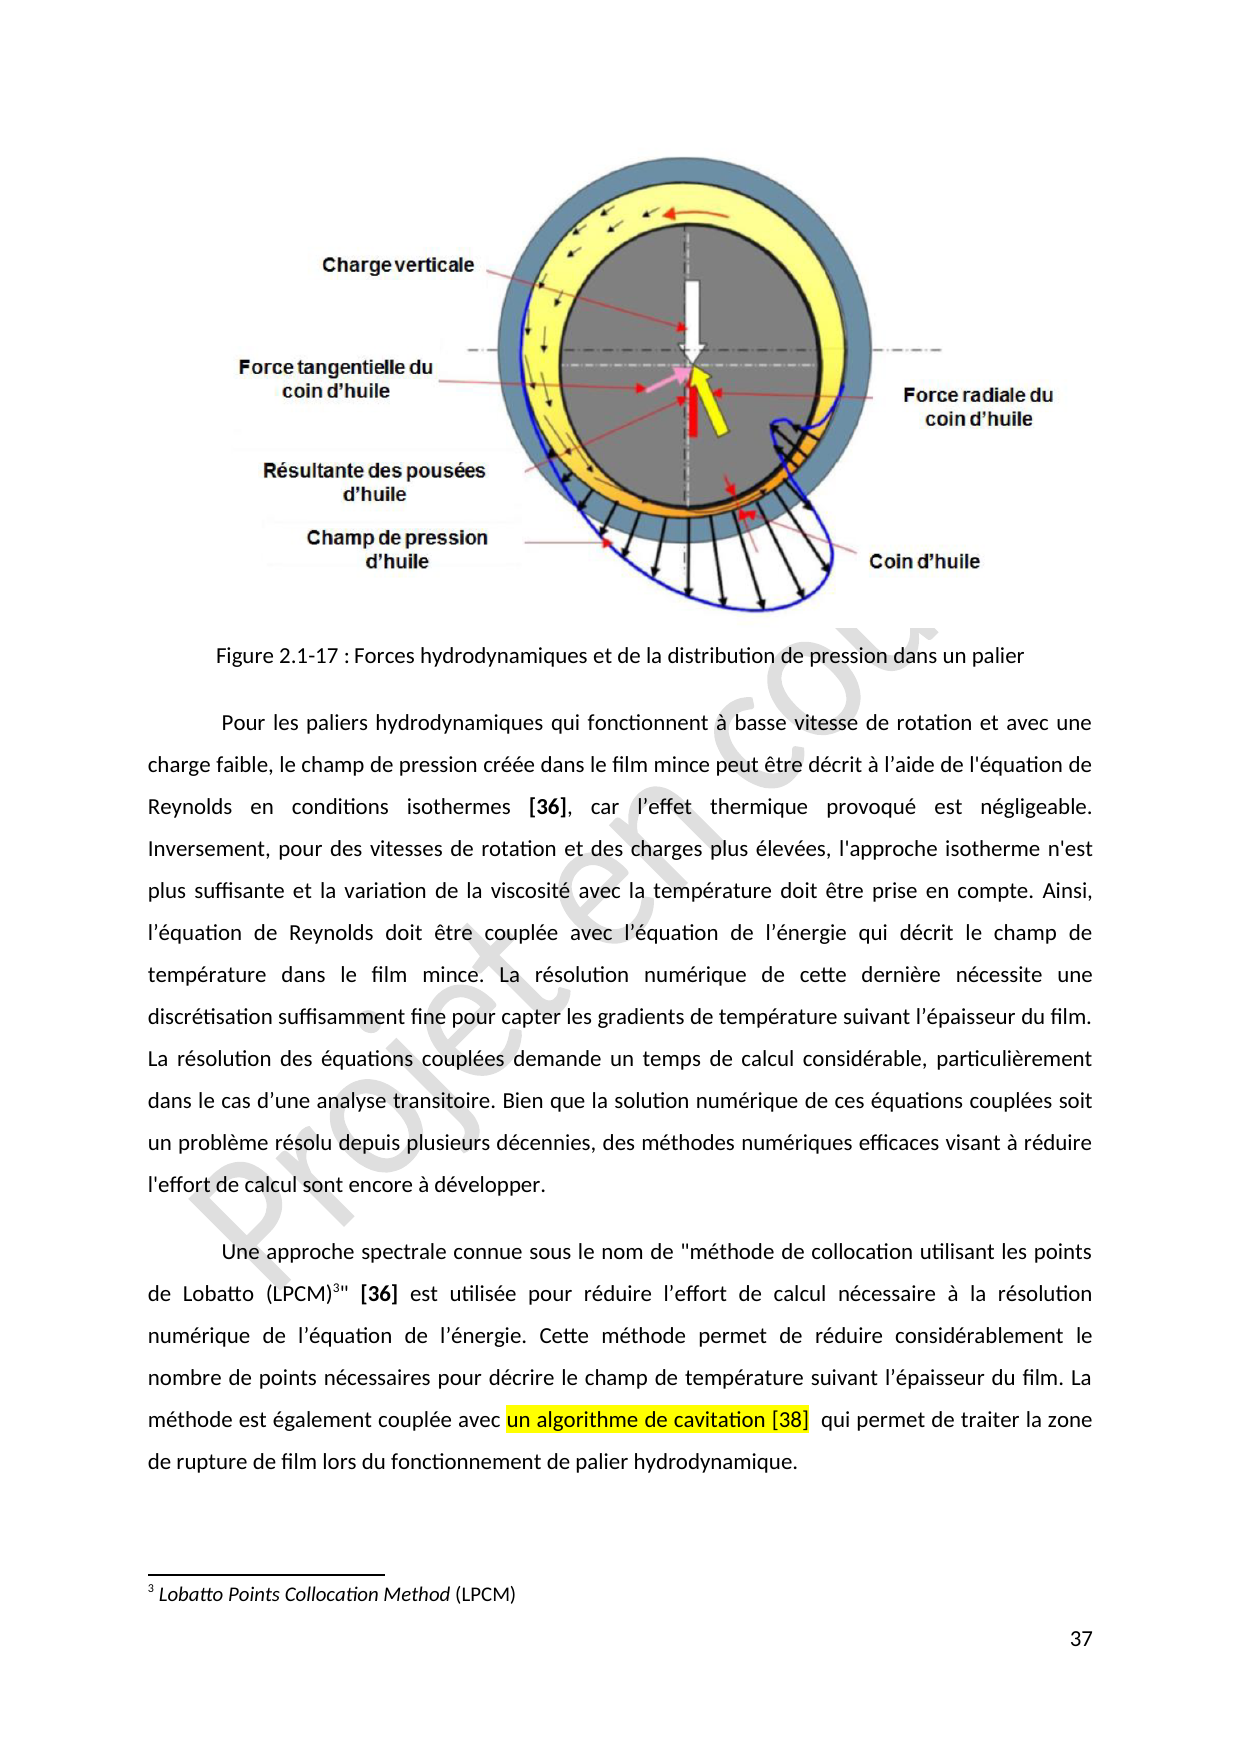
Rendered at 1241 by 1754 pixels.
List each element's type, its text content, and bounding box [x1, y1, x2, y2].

text Une approche spectrale connue sous le nom de "méthode de collocation utilisant les points de Lobatto (LPCM)" [36] est utilisée pour réduire l’effort de calcul nécessaire à la résolution numérique de l’équation de l’énergie. Cette méthode permet de réduire considérablement le nombre de points nécessaires pour décrire le champ de température suivant l’épaisseur du film. La méthode est également couplée avec un algorithme de cavitation [38] qui permet de traiter la zone de rupture de film lors du fonctionnement de palier hydrodynamique. [148, 1237, 1093, 1475]
text Pour les paliers hydrodynamiques qui fonctionnent à basse vitesse de rotation et avec une charge faible, le champ de pression créée dans le film mince peut être décrit à l’aide de l'équation de Reynolds en conditions isothermes [36], car l’effet thermique provoqué est négligeable. Inversement, pour des vitesses de rotation et des charges plus élevées, l'approche isotherme n'est plus suffisante et la variation de la viscosité avec la température doit être prise en compte. Ainsi, l’équation de Reynolds doit être couplée avec l’équation de l’énergie qui décrit le champ de température dans le film mince. La résolution numérique de cette dernière nécessite une discrétisation suffisamment fine pour capter les gradients de température suivant l’épaisseur du film. La résolution des équations couplées demande un temps de calcul considérable, particulièrement dans le cas d’une analyse transitoire. Bien que la solution numérique de ces équations couplées soit un problème résolu depuis plusieurs décennies, des méthodes numériques efficaces visant à réduire l'effort de calcul sont encore à développer. [148, 708, 1093, 1198]
picture [230, 147, 1069, 628]
